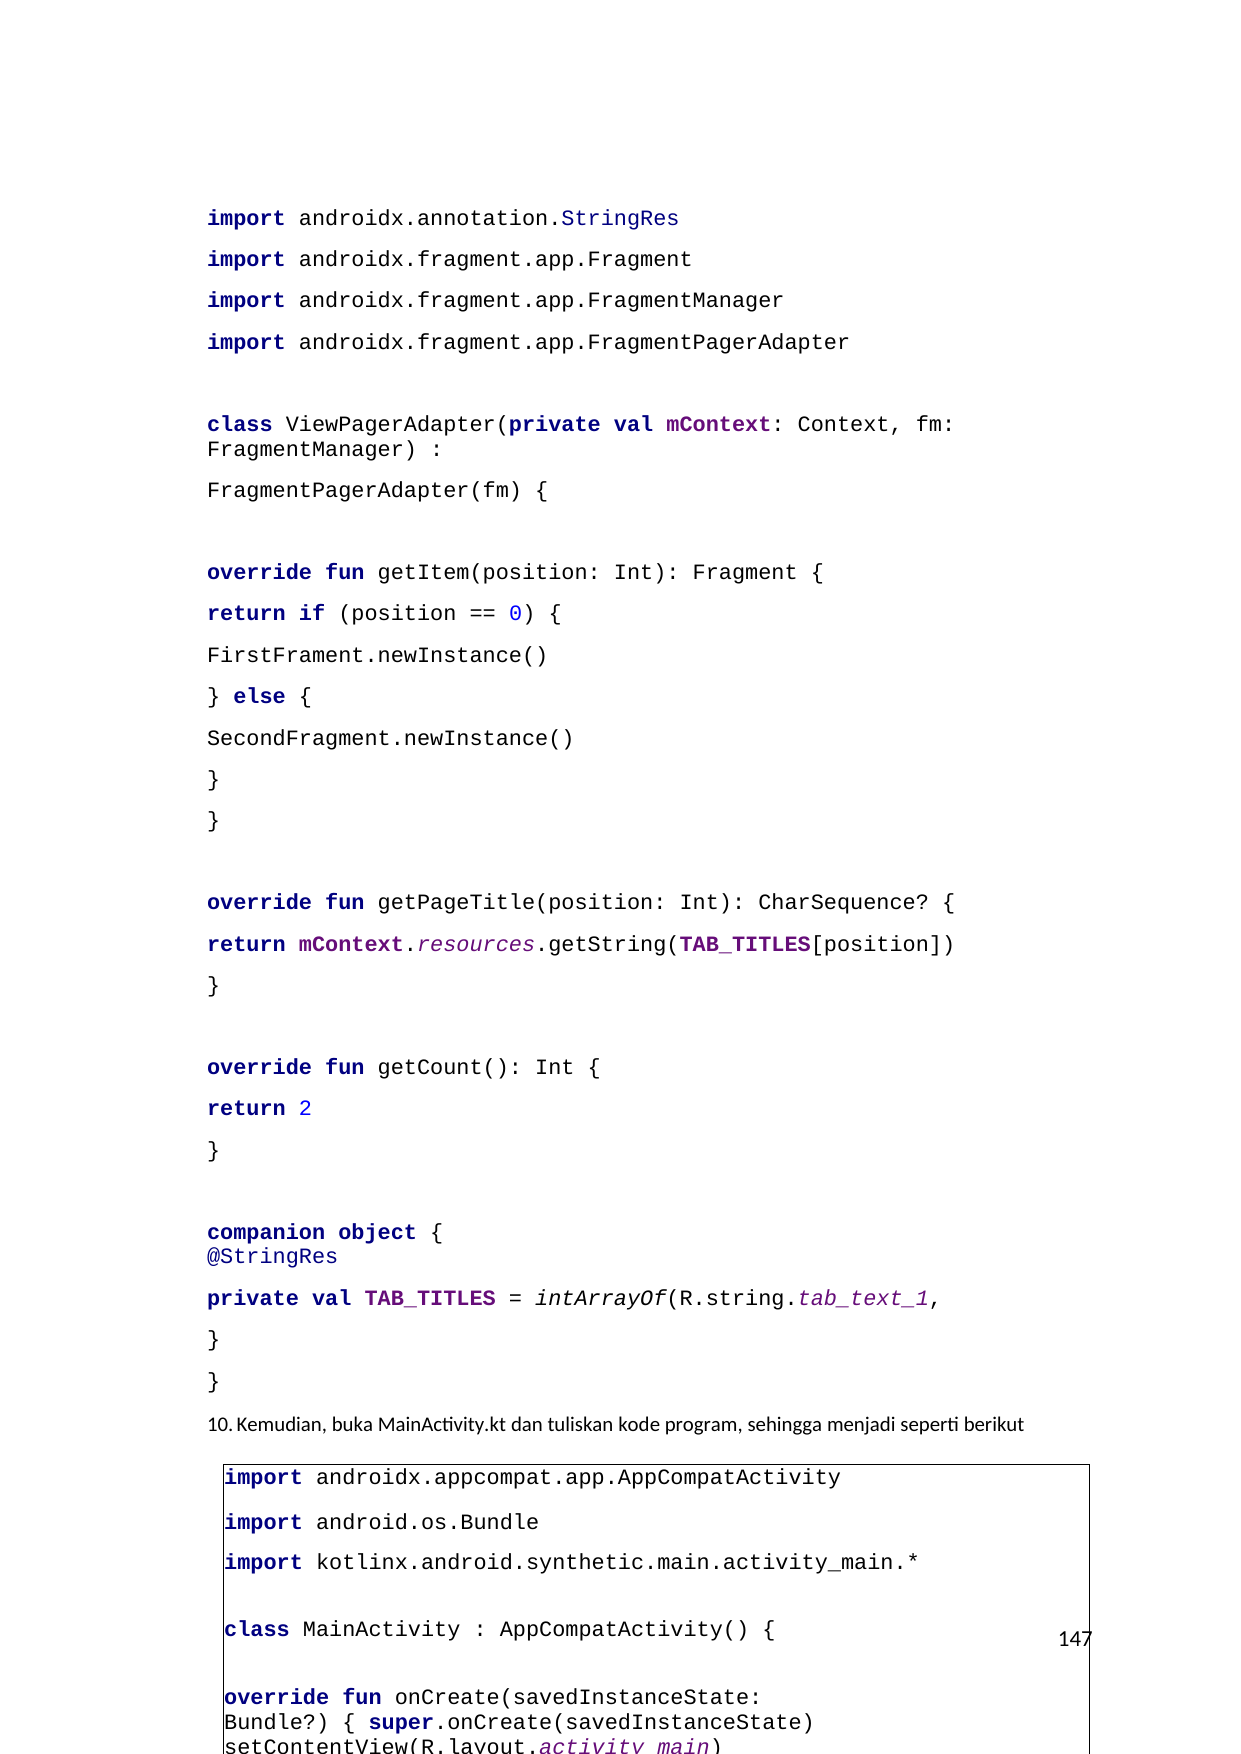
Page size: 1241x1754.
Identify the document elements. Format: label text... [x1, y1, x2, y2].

text SecondFragment.newInstance() [207, 727, 1092, 752]
text } [207, 1370, 1092, 1395]
text companion object { @StringRes [207, 1221, 526, 1270]
text import androidx.fragment.app.Fragment [207, 248, 1092, 273]
text } [207, 810, 1092, 834]
text FirstFrament.newInstance() [207, 644, 1092, 669]
text override fun getPageTitle(position: Int): CharSequence? { [207, 891, 1092, 916]
text import androidx.fragment.app.FragmentPagerAdapter [207, 331, 1092, 356]
list Kemudian, buka MainActivity.kt dan tuliskan kode program, sehingga menjadi seperti berikut [207, 1411, 1092, 1437]
text override fun getCount(): Int { [207, 1056, 1092, 1081]
text return if (position == 0) { [207, 602, 1092, 627]
text private val TAB_TITLES = intArrayOf(R.string.tab_text_1, [207, 1287, 1092, 1312]
text return mContext.resources.getString(TAB_TITLES[position]) [207, 933, 1092, 958]
text } [207, 768, 1092, 793]
text } else { [207, 685, 1092, 710]
text } [207, 1139, 1092, 1164]
text class ViewPagerAdapter(private val mContext: Context, fm: FragmentManager) : [207, 413, 1092, 462]
text import androidx.annotation.StringRes [207, 207, 1092, 232]
text return 2 [207, 1098, 1092, 1122]
text override fun getItem(position: Int): Fragment { [207, 561, 1092, 586]
text import androidx.fragment.app.FragmentManager [207, 290, 1092, 314]
text } [207, 1328, 1092, 1353]
text FragmentPagerAdapter(fm) { [207, 479, 1092, 504]
text } [207, 974, 1092, 999]
